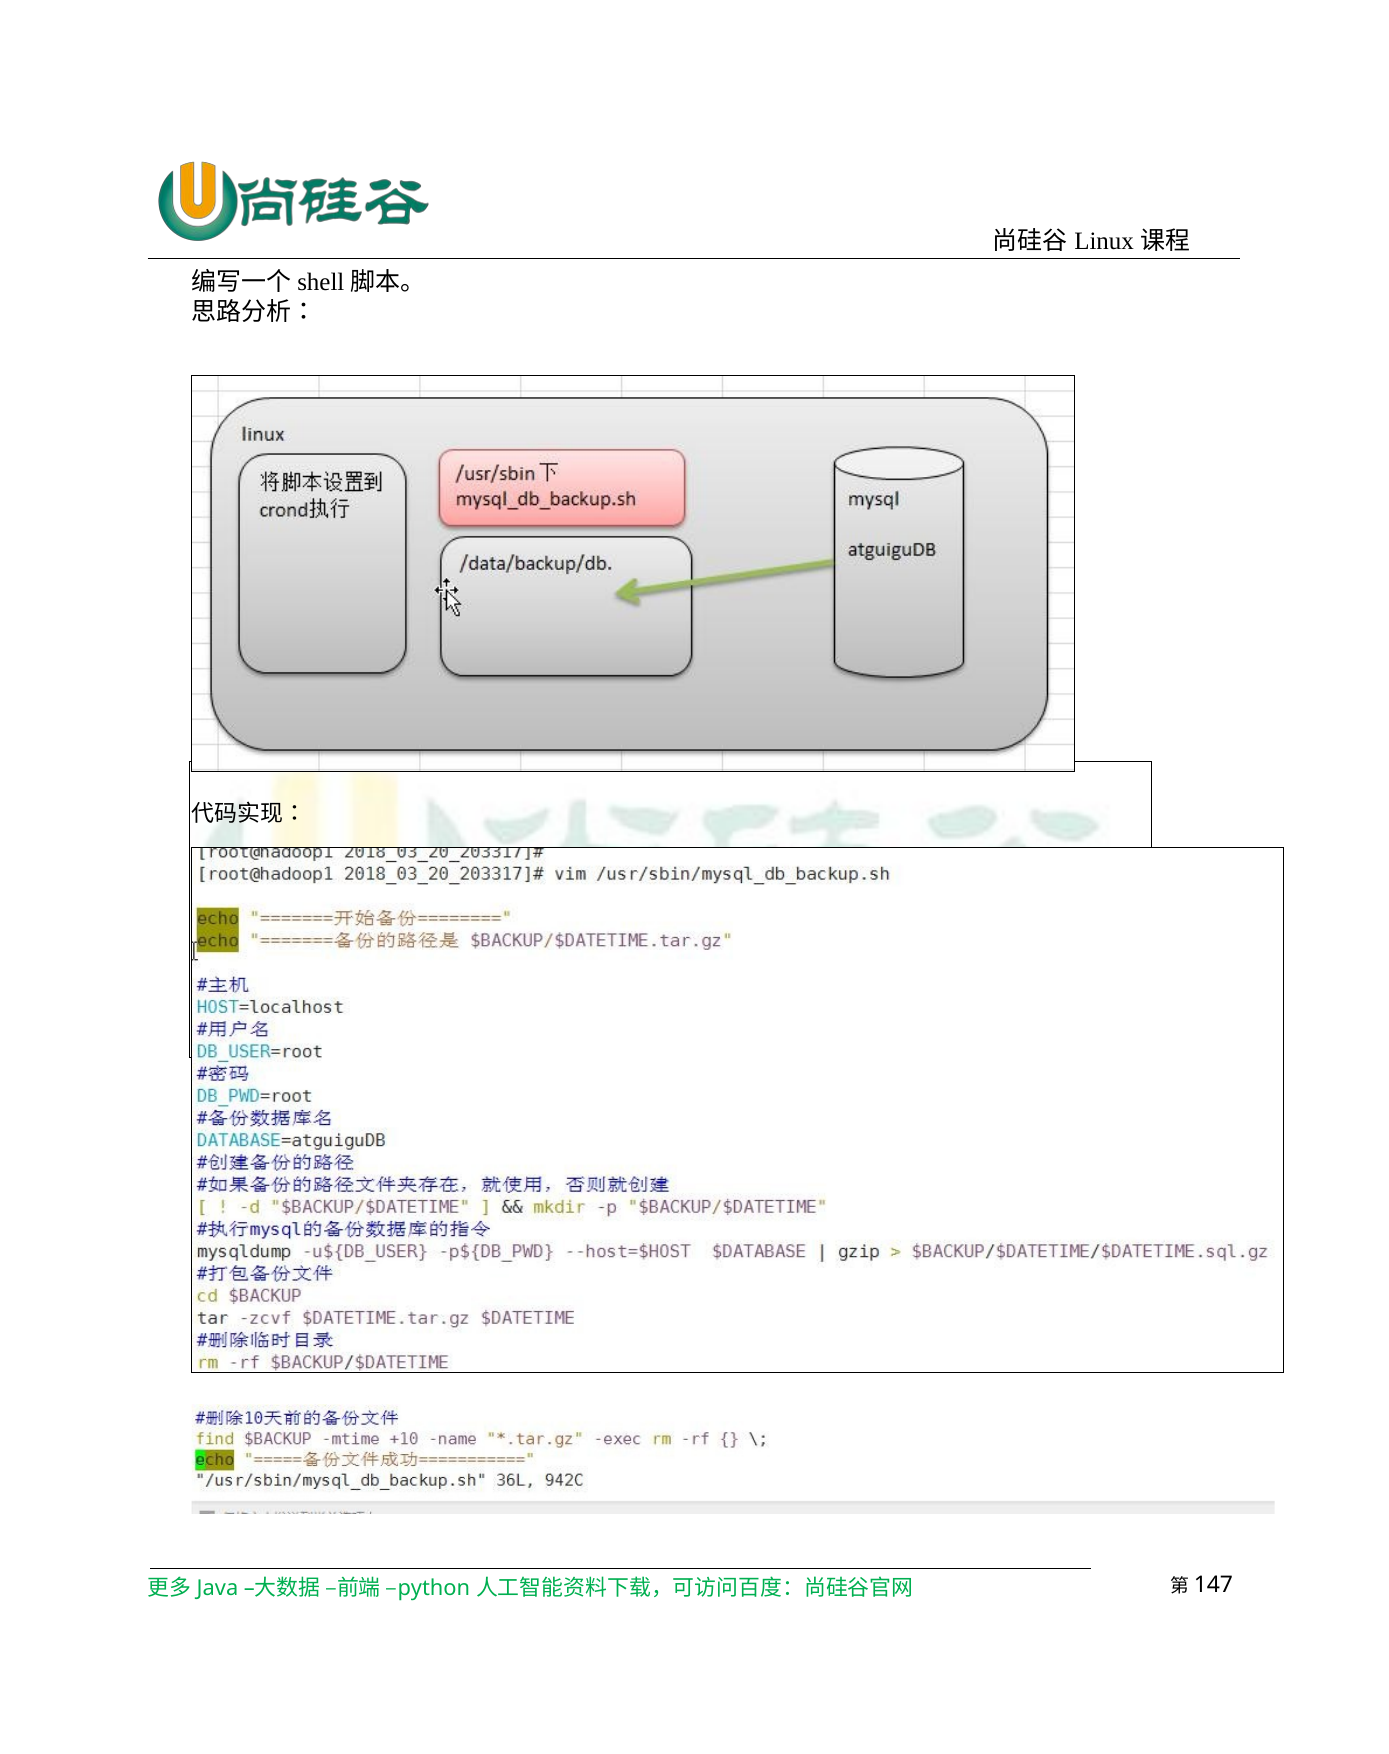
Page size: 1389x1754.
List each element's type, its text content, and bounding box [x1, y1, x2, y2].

picture [191, 1404, 1275, 1514]
picture [192, 376, 1074, 771]
picture [147, 153, 436, 249]
picture [190, 762, 1151, 1057]
text 编写一个 shell 脚本。思路分析： [191, 264, 427, 328]
picture [192, 848, 1283, 1372]
